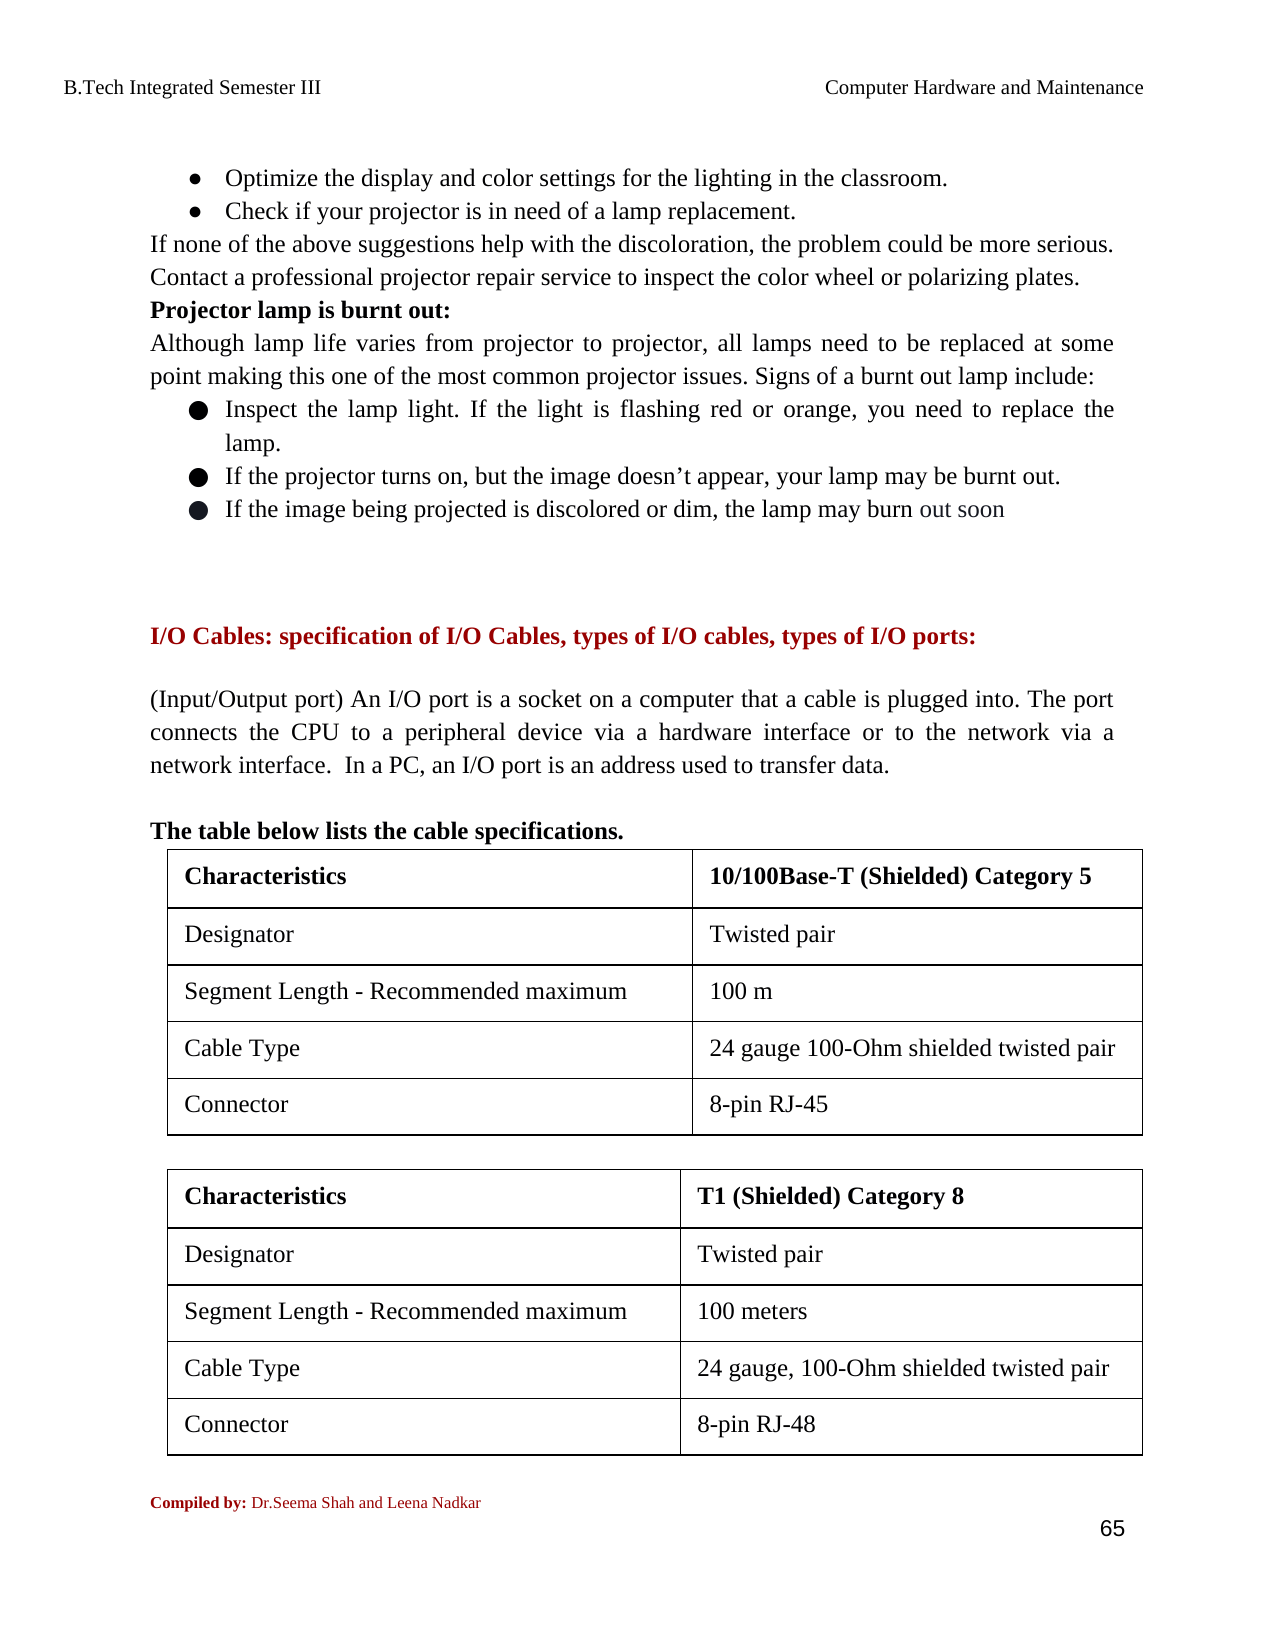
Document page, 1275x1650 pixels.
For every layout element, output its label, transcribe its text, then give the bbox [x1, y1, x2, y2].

text I/O Cables: specification of I/O Cables, types of I/O cables, types of I/O ports: [150, 621, 1116, 650]
table_cell 100 m [693, 966, 1142, 1021]
table_cell Cable Type [168, 1022, 692, 1077]
list If the image being projected is discolored or dim, the lamp may burn out soon [187, 494, 1116, 524]
table_cell Connector [168, 1079, 692, 1134]
text If none of the above suggestions help with the discoloration, the problem could be more serious. Contact a professional projector repair service to inspect the color wheel or polarizing plates. [150, 229, 1116, 291]
table_cell Designator [168, 909, 692, 964]
table_cell Segment Length - Recommended maximum [168, 966, 692, 1021]
text Projector lamp is burnt out: [150, 295, 1116, 324]
text (Input/Output port) An I/O port is a socket on a computer that a cable is plugged into. The port connects the CPU to a peripheral device via a hardware interface or to the network via a network interface. In a PC, an I/O port is an address used to transfer data. [150, 684, 1116, 778]
table_header Characteristics [168, 1170, 680, 1227]
table_cell Twisted pair [693, 909, 1142, 964]
table_cell Designator [168, 1229, 680, 1284]
table_header T1 (Shielded) Category 8 [681, 1170, 1142, 1227]
table_header Characteristics [168, 850, 692, 907]
table_cell 24 gauge 100-Ohm shielded twisted pair [693, 1022, 1142, 1077]
list Check if your projector is in need of a lamp replacement. [187, 196, 1116, 225]
text The table below lists the cable specifications. [150, 816, 1116, 844]
table_cell Twisted pair [681, 1229, 1142, 1284]
table_cell 24 gauge, 100-Ohm shielded twisted pair [681, 1342, 1142, 1397]
table_cell 100 meters [681, 1286, 1142, 1341]
table_cell 8-pin RJ-45 [693, 1079, 1142, 1134]
text Although lamp life varies from projector to projector, all lamps need to be replaced at some point making this one of the most common projector issues. Signs of a burnt out lamp include: [150, 328, 1116, 390]
list Optimize the display and color settings for the lighting in the classroom. [187, 163, 1116, 192]
table_header 10/100Base-T (Shielded) Category 5 [693, 850, 1142, 907]
table_cell 8-pin RJ-48 [681, 1399, 1142, 1454]
table_cell Segment Length - Recommended maximum [168, 1286, 680, 1341]
table_cell Cable Type [168, 1342, 680, 1397]
list Inspect the lamp light. If the light is flashing red or orange, you need to replace the lamp. [187, 394, 1116, 457]
list If the projector turns on, but the image doesn’t appear, your lamp may be burnt out. [187, 461, 1116, 490]
table_cell Connector [168, 1399, 680, 1454]
